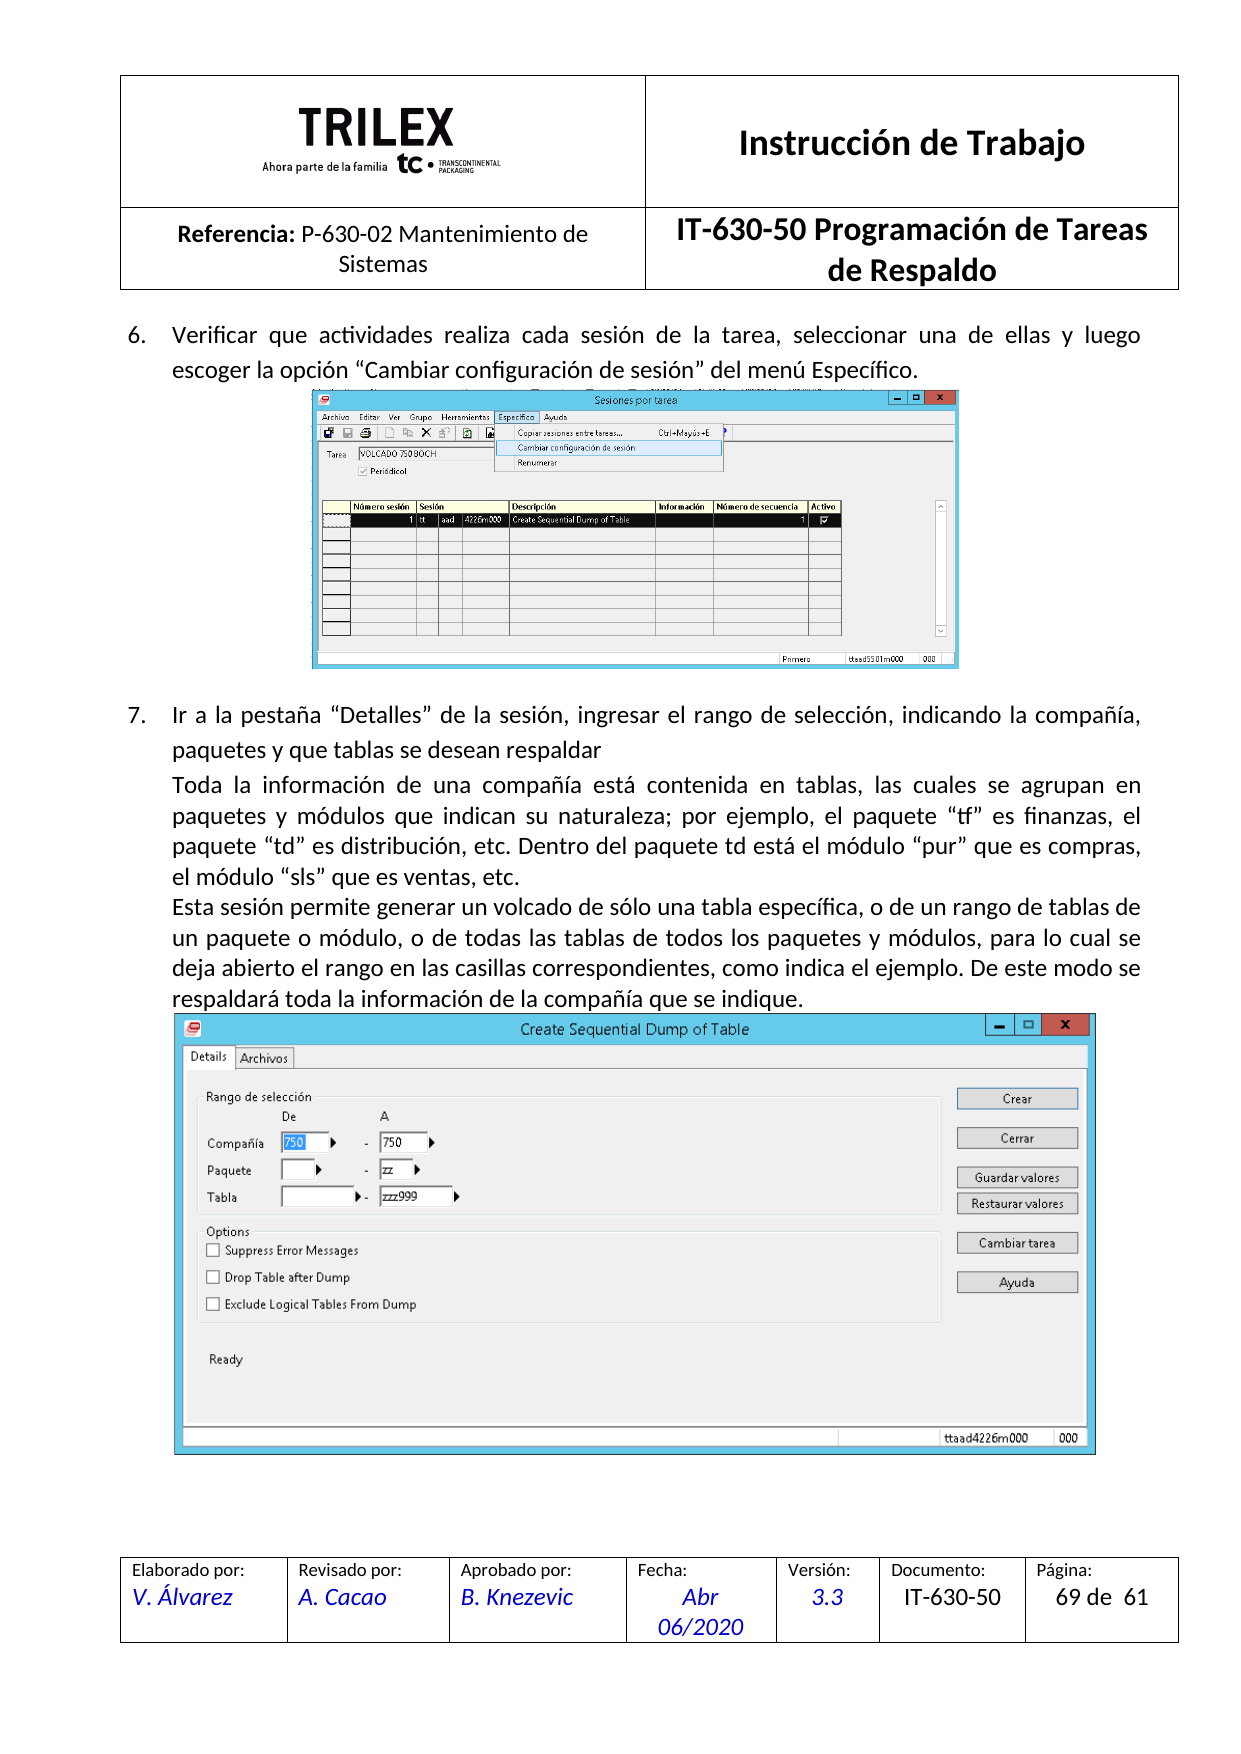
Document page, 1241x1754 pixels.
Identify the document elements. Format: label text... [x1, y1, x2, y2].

subtitle Verificar que actividades realiza cada sesión de la tarea, seleccionar una de ellas y luego escoger la opción “Cambiar configuración de sesión” del menú Específico. [127, 319, 1143, 385]
text Esta sesión permite generar un volcado de sólo una tabla específica, o de un rango de tablas de un paquete o módulo, o de todas las tablas de todos los paquetes y módulos, para lo cual se deja abierto el rango en las casillas correspondientes, como indica el ejemplo. De este modo se respaldará toda la información de la compañía que se indique. [172, 892, 1143, 1014]
picture [243, 82, 523, 199]
subtitle Ir a la pestaña “Detalles” de la sesión, ingresar el rango de selección, indicando la compañía, paquetes y que tablas se desean respaldar [127, 699, 1143, 765]
picture [311, 389, 959, 669]
picture [174, 1013, 1096, 1455]
text Toda la información de una compañía está contenida en tablas, las cuales se agrupan en paquetes y módulos que indican su naturaleza; por ejemplo, el paquete “tf” es finanzas, el paquete “td” es distribución, etc. Dentro del paquete td está el módulo “pur” que es compras, el módulo “sls” que es ventas, etc. [172, 769, 1143, 892]
